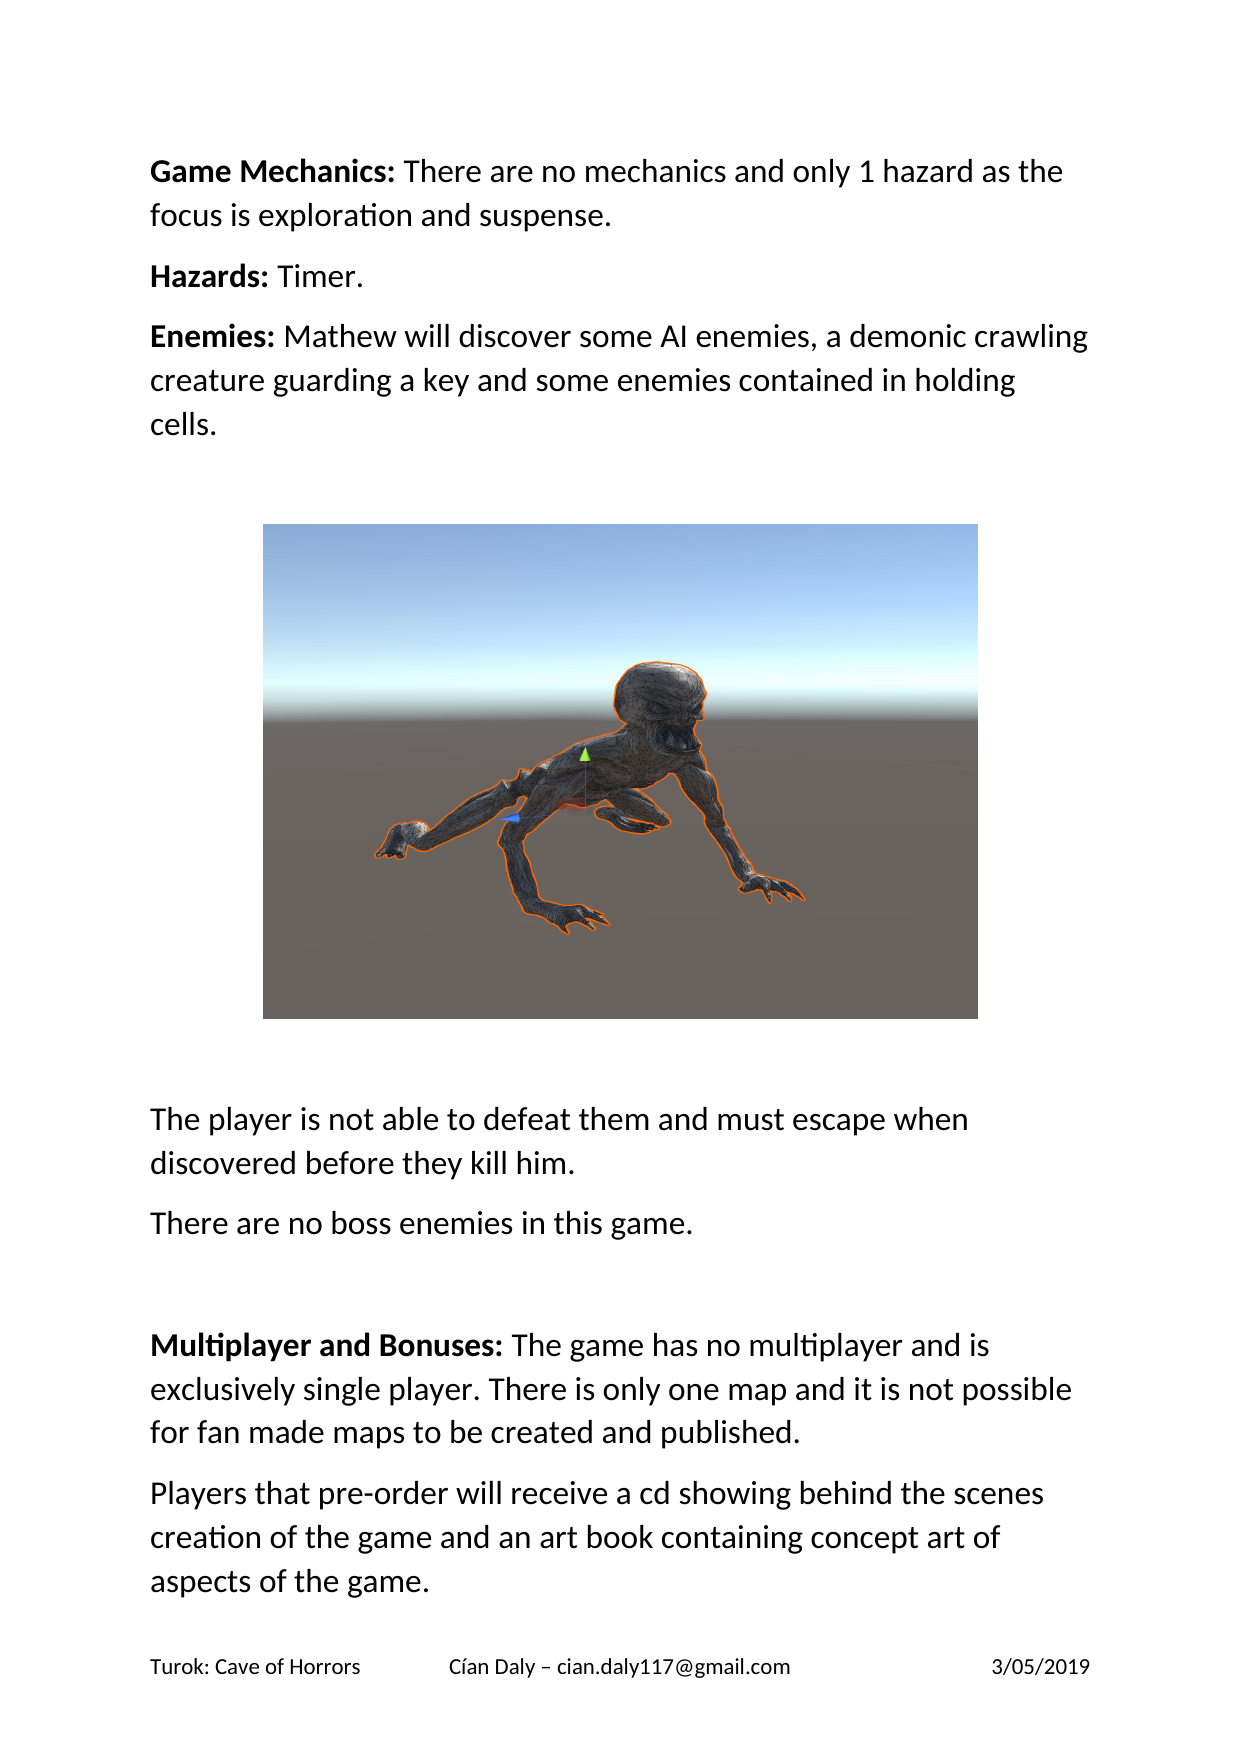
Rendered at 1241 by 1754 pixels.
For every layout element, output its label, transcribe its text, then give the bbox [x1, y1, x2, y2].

text The player is not able to defeat them and must escape when discovered before they kill him. [150, 1098, 1090, 1182]
text Hazards: Timer. [150, 254, 1090, 295]
text Enemies: Mathew will discover some AI enemies, a demonic crawling creature guarding a key and some enemies contained in holding cells. [150, 315, 1090, 444]
text There are no boss enemies in this game. [150, 1202, 1090, 1243]
text Multiplayer and Bonuses: The game has no multiplayer and is exclusively single player. There is only one map and it is not possible for fan made maps to be created and published. [150, 1323, 1090, 1452]
text Game Mechanics: There are no mechanics and only 1 hazard as the focus is exploration and suspense. [150, 150, 1090, 235]
text Players that pre-order will receive a cd showing behind the scenes creation of the game and an art book containing concept art of aspects of the game. [150, 1472, 1090, 1601]
picture [263, 524, 978, 1019]
